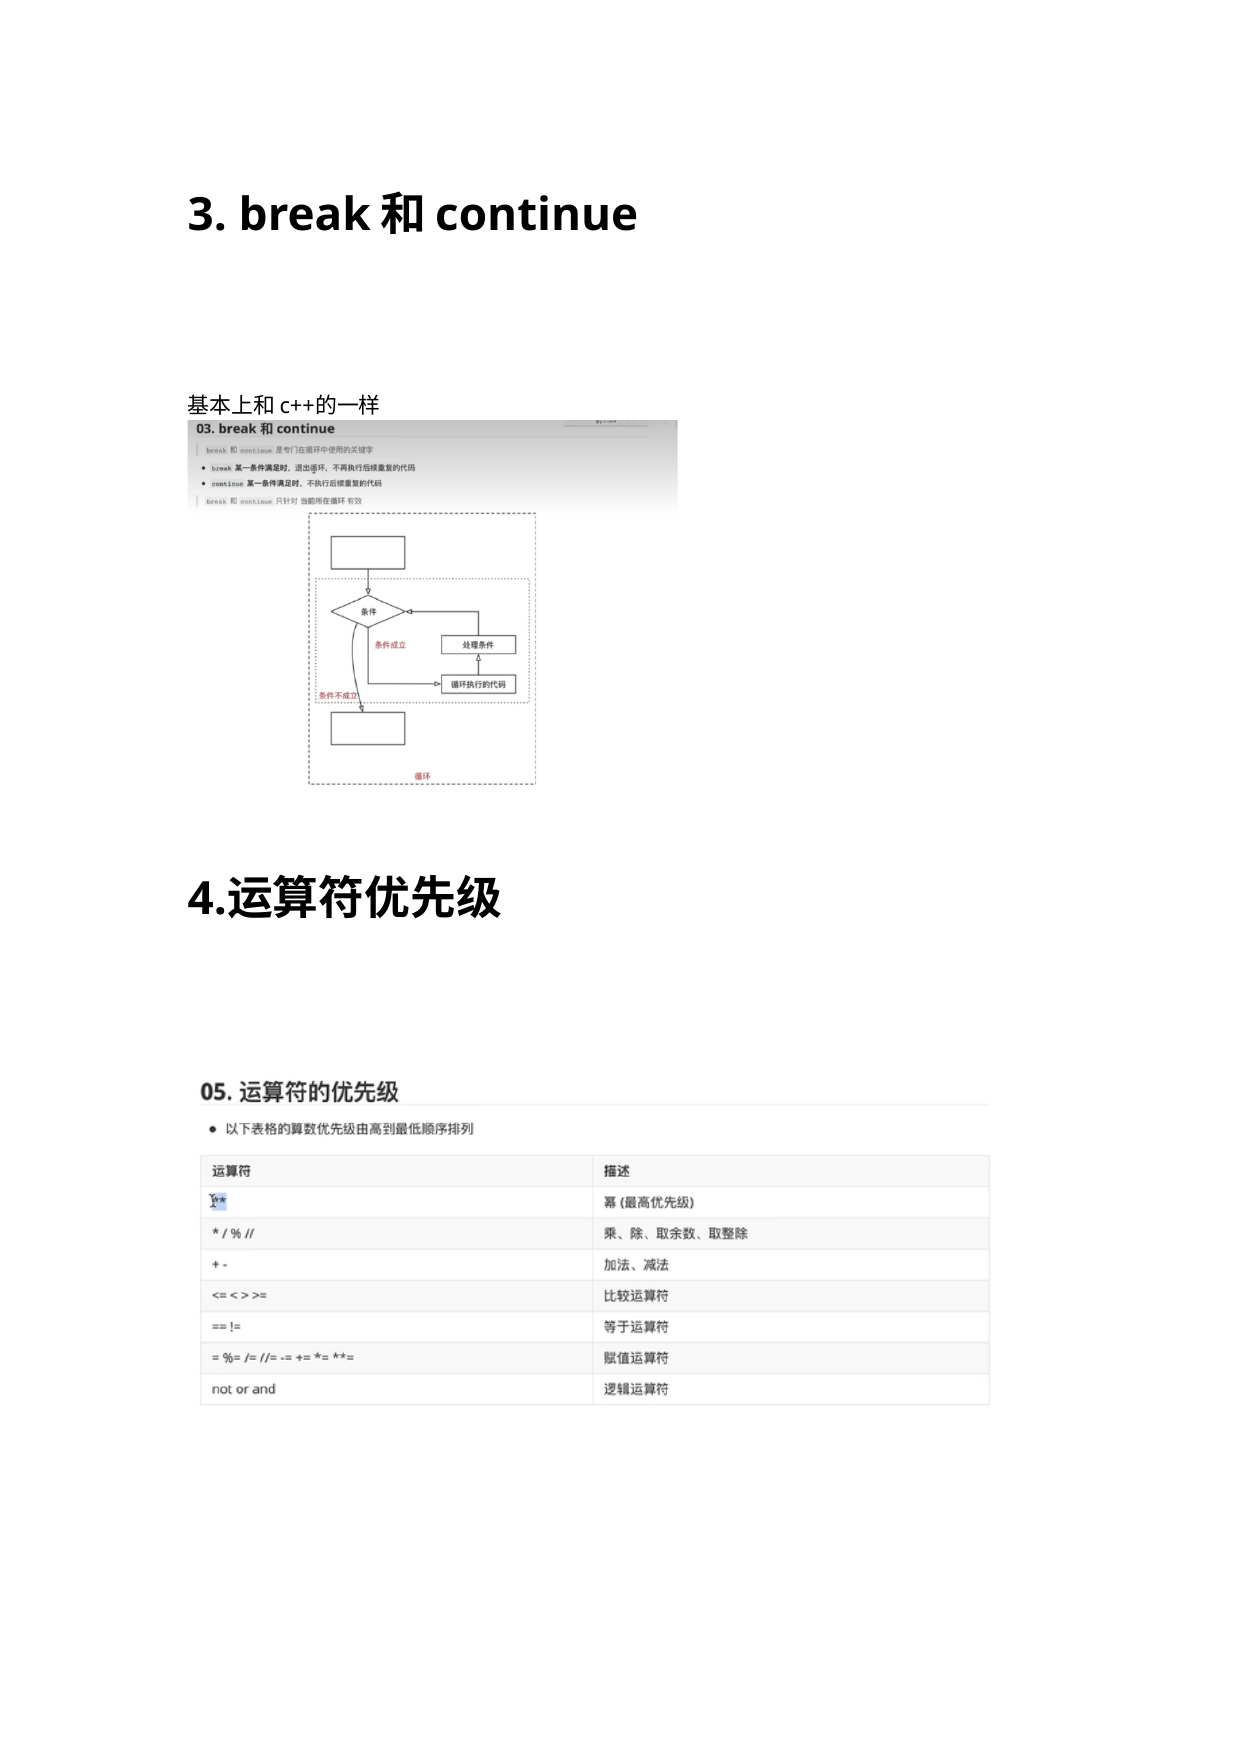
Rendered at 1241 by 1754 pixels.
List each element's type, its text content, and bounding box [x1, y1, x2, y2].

picture [187, 420, 678, 791]
subtitle 4.运算符优先级 [187, 846, 1053, 943]
picture [187, 1071, 1053, 1419]
text 基本上和c++的一样 [187, 388, 1053, 420]
subtitle 3. break和continue [187, 162, 1053, 259]
